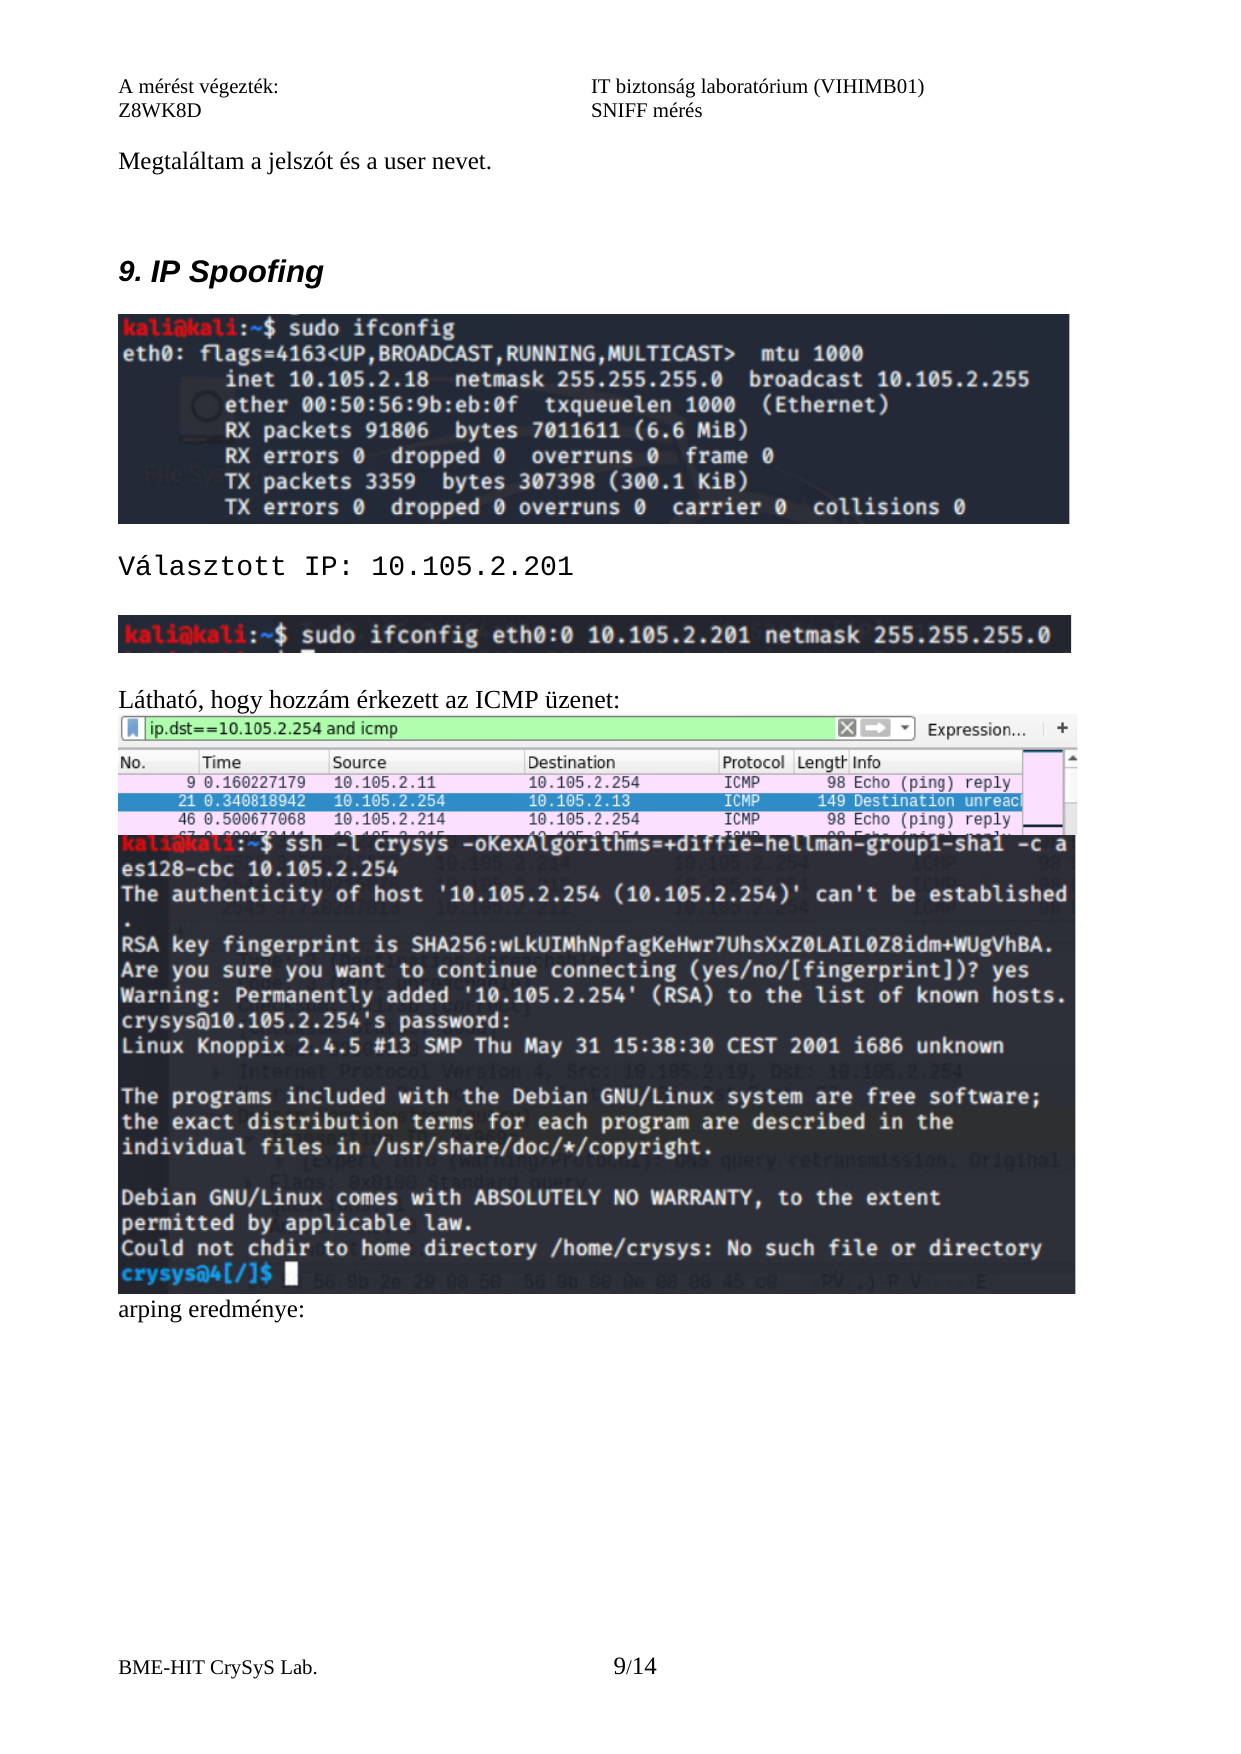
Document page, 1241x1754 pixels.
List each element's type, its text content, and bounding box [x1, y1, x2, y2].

text Választott IP: 10.105.2.201 [118, 552, 1122, 584]
text Megtaláltam a jelszót és a user nevet. [118, 146, 1122, 175]
text Látható, hogy hozzám érkezett az ICMP üzenet: [118, 684, 1122, 714]
picture [118, 314, 1070, 524]
picture [118, 615, 1072, 653]
text arping eredménye: [118, 1294, 1122, 1323]
subtitle 9. IP Spoofing [118, 253, 1122, 289]
picture [118, 714, 1078, 1294]
